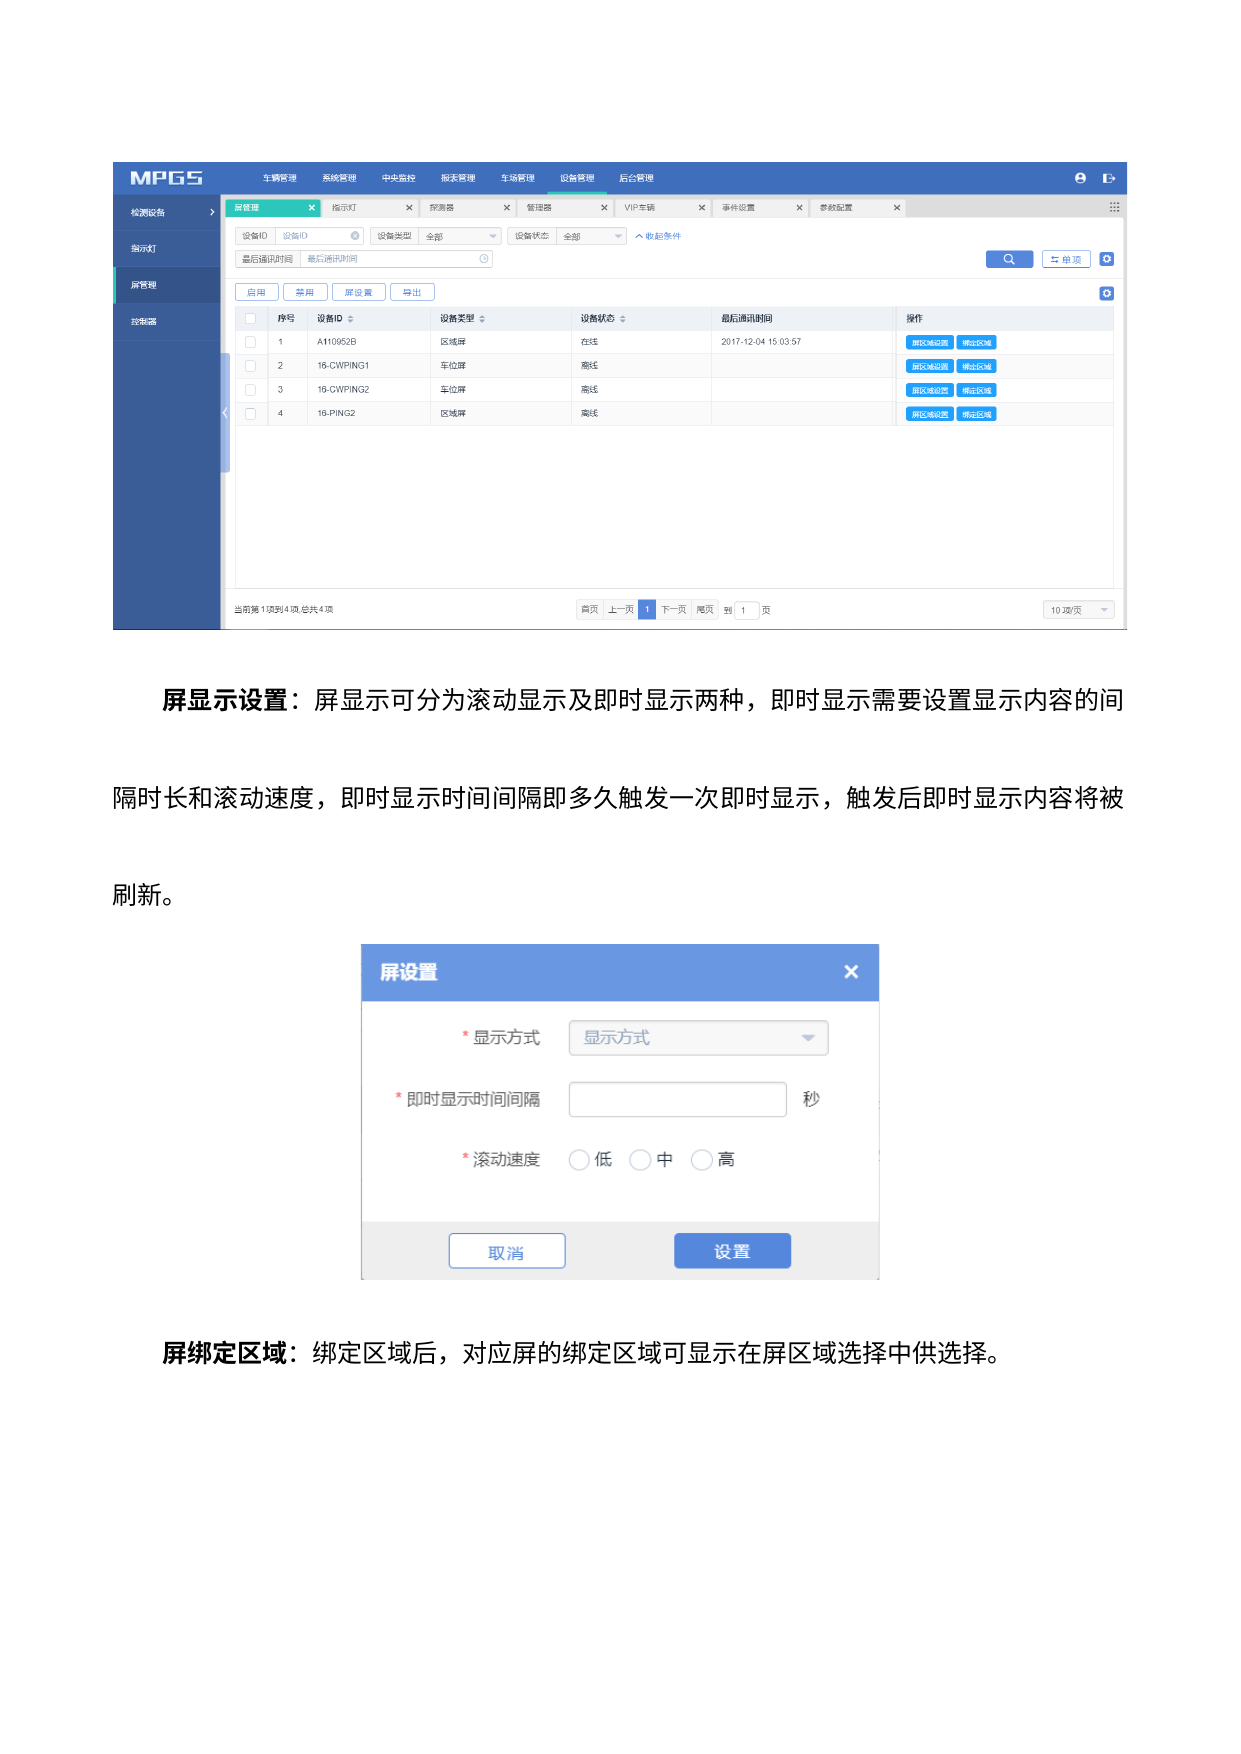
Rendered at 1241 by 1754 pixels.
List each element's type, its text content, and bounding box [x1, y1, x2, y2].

picture [360, 944, 880, 1280]
text 屏显示设置：屏显示可分为滚动显示及即时显示两种，即时显示需要设置显示内容的间隔时长和滚动速度，即时显示时间间隔即多久触发一次即时显示，触发后即时显示内容将被刷新。 [112, 666, 1128, 926]
picture [113, 162, 1128, 630]
text 屏绑定区域：绑定区域后，对应屏的绑定区域可显示在屏区域选择中供选择。 [112, 1319, 1128, 1384]
